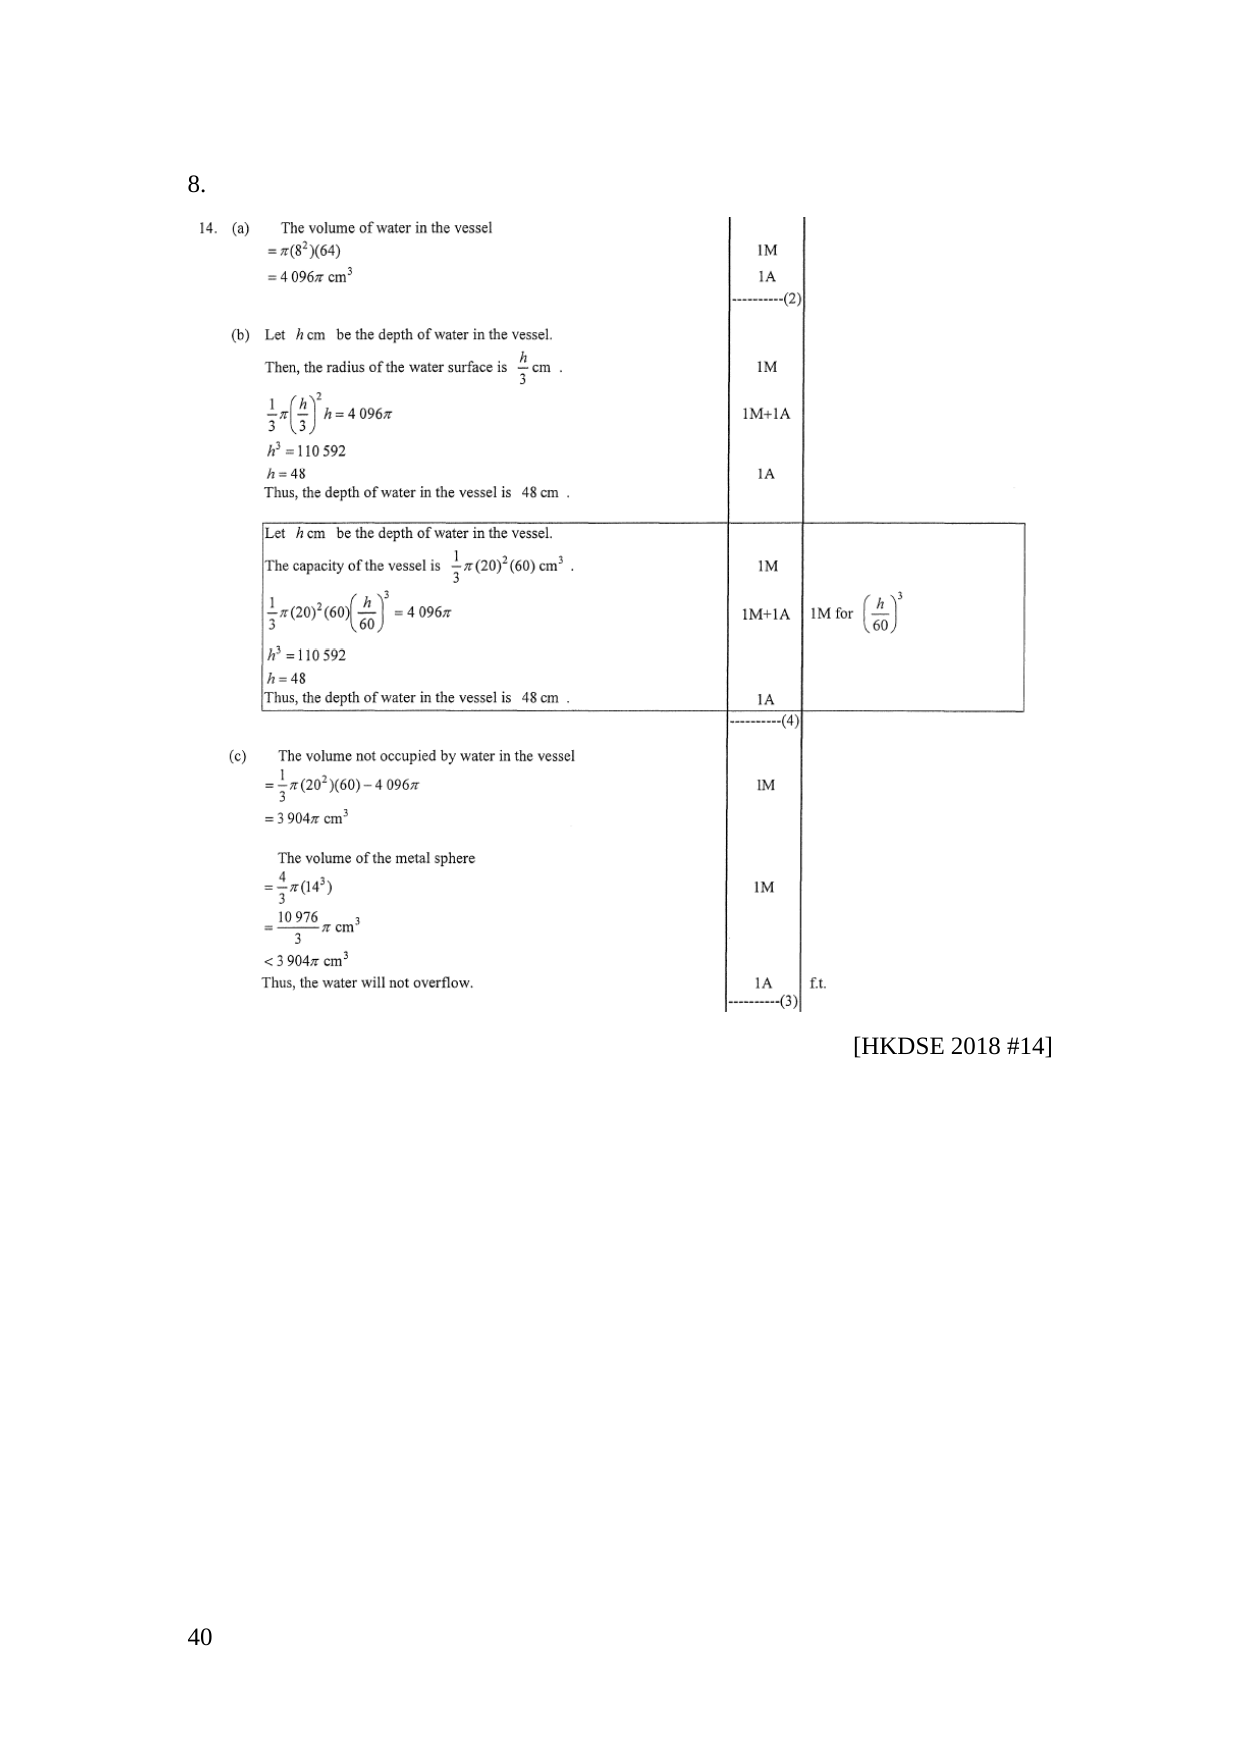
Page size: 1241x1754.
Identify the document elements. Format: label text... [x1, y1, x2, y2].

text [HKDSE 2018 #14] [187, 1027, 1053, 1064]
text 8. [187, 164, 1053, 202]
